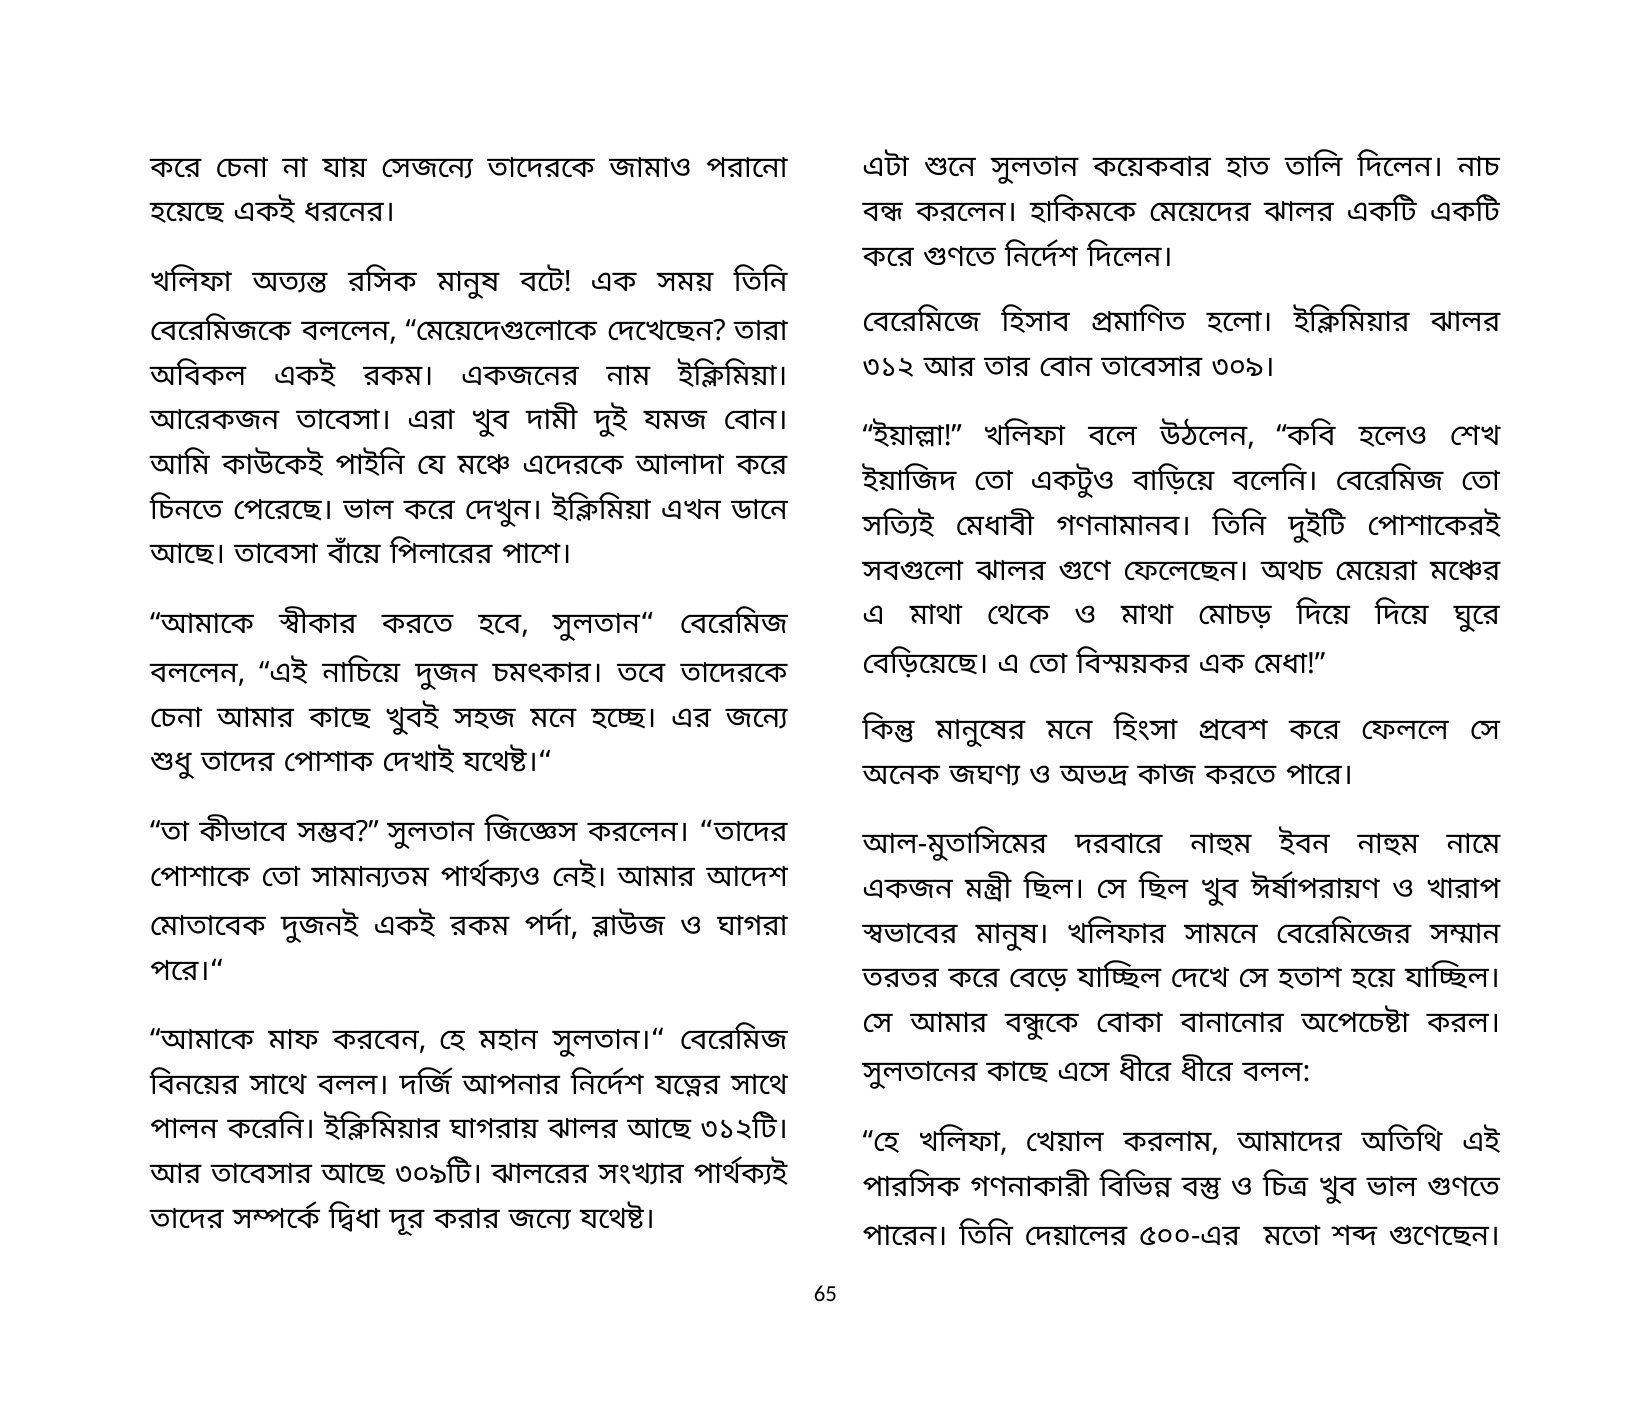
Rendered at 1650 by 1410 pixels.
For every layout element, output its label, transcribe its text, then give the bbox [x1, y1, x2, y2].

text “আমাকে স্বীকার করতে হবে, সুলতান“ বেরেমিজ বললেন, “এই নাচিয়ে দুজন চমৎকার। তবে তাদেরকে চেনা আমার কাছে খুবই সহজ মনে হচ্ছে। এর জন্যে শুধু তাদের পোশাক দেখাই যথেষ্ট।“ [150, 602, 787, 784]
text এটা শুনে সুলতান কয়েকবার হাত তালি দিলেন। নাচ বন্ধ করলেন। হাকিমকে মেয়েদের ঝালর একটি একটি করে গুণতে নির্দেশ দিলেন। [862, 150, 1500, 278]
text বেরেমিজে হিসাব প্রমাণিত হলো। ইক্লিমিয়ার ঝালর ৩১২ আর তার বোন তাবেসার ৩০৯। [862, 305, 1500, 388]
text “আমাকে মাফ করবেন, হে মহান সুলতান।“ বেরেমিজ বিনয়ের সাথে বলল। দর্জি আপনার নির্দেশ যত্নের সাথে পালন করেনি। ইক্লিমিয়ার ঘাগরায় ঝালর আছে ৩১২টি। আর তাবেসার আছে ৩০৯টি। ঝালরের সংখ্যার পার্থক্যই তাদের সম্পর্কে দ্বিধা দূর করার জন্যে যথেষ্ট। [150, 1018, 787, 1240]
text আল-মুতাসিমের দরবারে নাহুম ইবন নাহুম নামে একজন মন্ত্রী ছিল। সে ছিল খুব ঈর্ষাপরায়ণ ও খারাপ স্বভাবের মানুষ। খলিফার সামনে বেরেমিজের সম্মান তরতর করে বেড়ে যাচ্ছিল দেখে সে হতাশ হয়ে যাচ্ছিল। সে আমার বন্ধুকে বোকা বানানোর অপেচেষ্টা করল। সুলতানের কাছে এসে ধীরে ধীরে বলল: [862, 823, 1500, 1093]
text কিন্তু মানুষের মনে হিংসা প্রবেশ করে ফেললে সে অনেক জঘণ্য ও অভদ্র কাজ করতে পারে। [862, 713, 1500, 796]
text “তা কীভাবে সম্ভব?” সুলতান জিজ্ঞেস করলেন। “তাদের পোশাকে তো সামান্যতম পার্থক্যও নেই। আমার আদেশ মোতাবেক দুজনই একই রকম পর্দা, ব্লাউজ ও ঘাগরা পরে।“ [150, 810, 787, 992]
text খলিফা অত্যন্ত রসিক মানুষ বটে! এক সময় তিনি বেরেমিজকে বললেন, “মেয়েদেগুলোকে দেখেছেন? তারা অবিকল একই রকম। একজনের নাম ইক্লিমিয়া। আরেকজন তাবেসা। এরা খুব দামী দুই যমজ বোন। আমি কাউকেই পাইনি যে মঞ্চে এদেরকে আলাদা করে চিনতে পেরেছে। ভাল করে দেখুন। ইক্লিমিয়া এখন ডানে আছে। তাবেসা বাঁয়ে পিলারের পাশে। [150, 260, 787, 576]
text “ইয়াল্লা!” খলিফা বলে উঠলেন, “কবি হলেও শেখ ইয়াজিদ তো একটুও বাড়িয়ে বলেনি। বেরেমিজ তো সত্যিই মেধাবী গণনামানব। তিনি দুইটি পোশাকেরই সবগুলো ঝালর গুণে ফেলেছেন। অথচ মেয়েরা মঞ্চের এ মাথা থেকে ও মাথা মোচড় দিয়ে দিয়ে ঘুরে বেড়িয়েছে। এ তো বিস্ময়কর এক মেধা!” [862, 415, 1500, 685]
